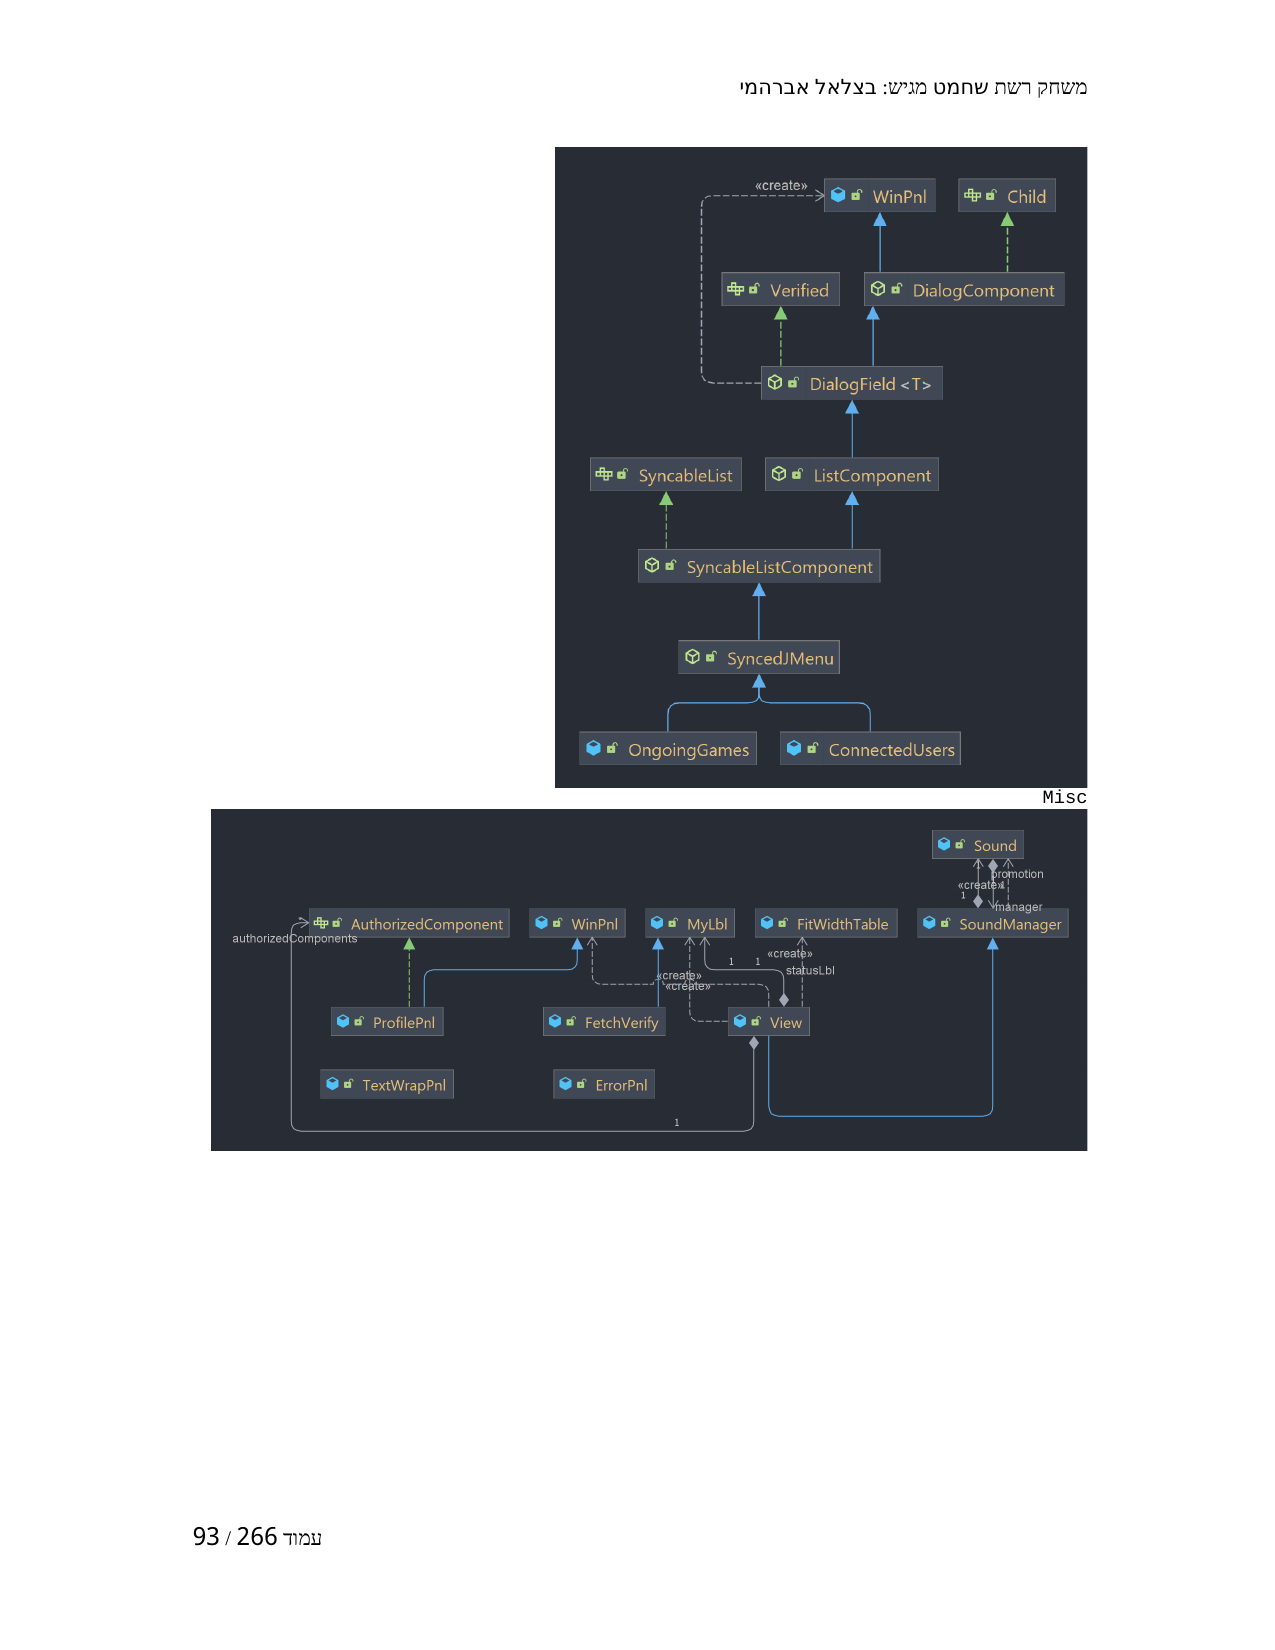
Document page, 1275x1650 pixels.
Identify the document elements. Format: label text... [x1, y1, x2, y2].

picture [211, 809, 1088, 1151]
picture [555, 147, 1088, 788]
text Misc [187, 788, 1087, 809]
